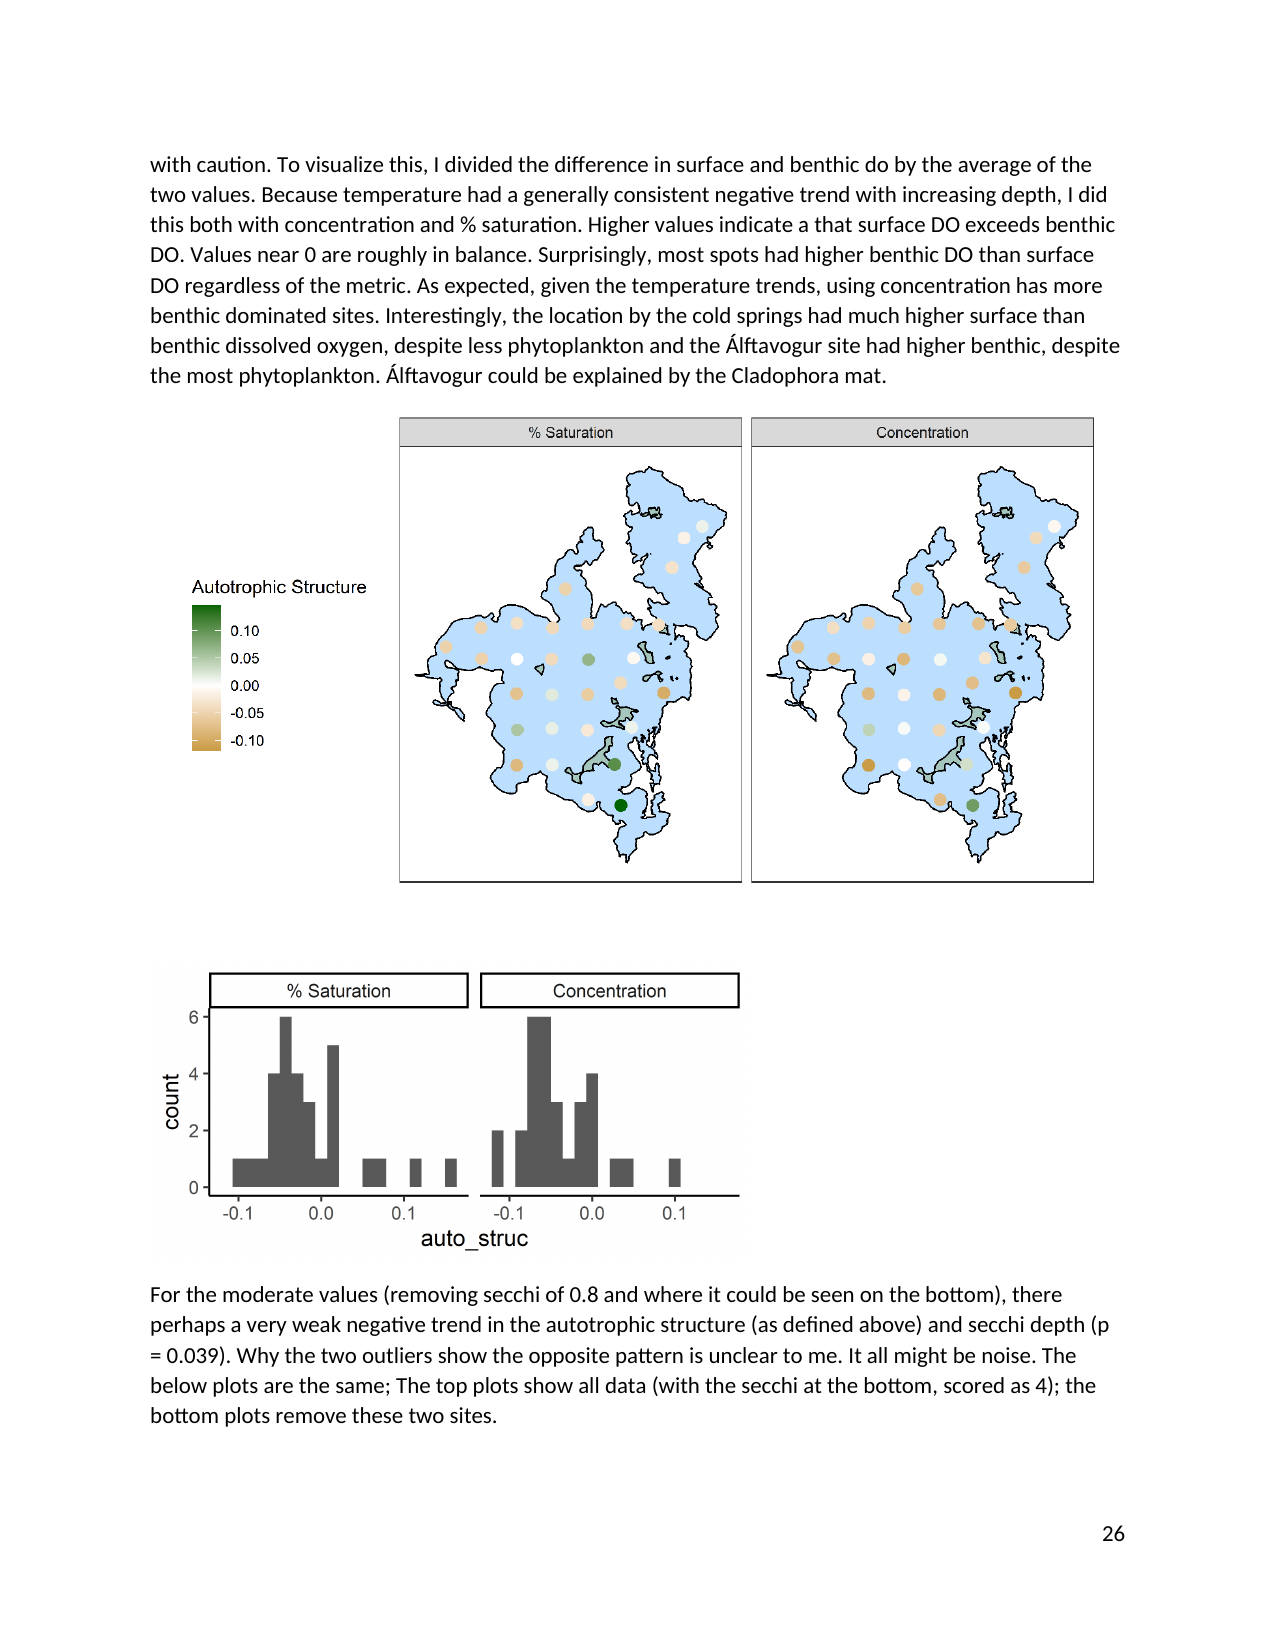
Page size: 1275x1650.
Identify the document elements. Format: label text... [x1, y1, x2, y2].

picture [150, 408, 1125, 896]
text For the moderate values (removing secchi of 0.8 and where it could be seen on the bottom), there perhaps a very weak negative trend in the autotrophic structure (as defined above) and secchi depth (p = 0.039). Why the two outliers show the opposite pattern is unclear to me. It all might be noise. The below plots are the same; The top plots show all data (with the secchi at the bottom, scored as 4); the bottom plots remove these two sites. [150, 1280, 1125, 1429]
picture [150, 961, 750, 1262]
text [150, 150, 1125, 389]
